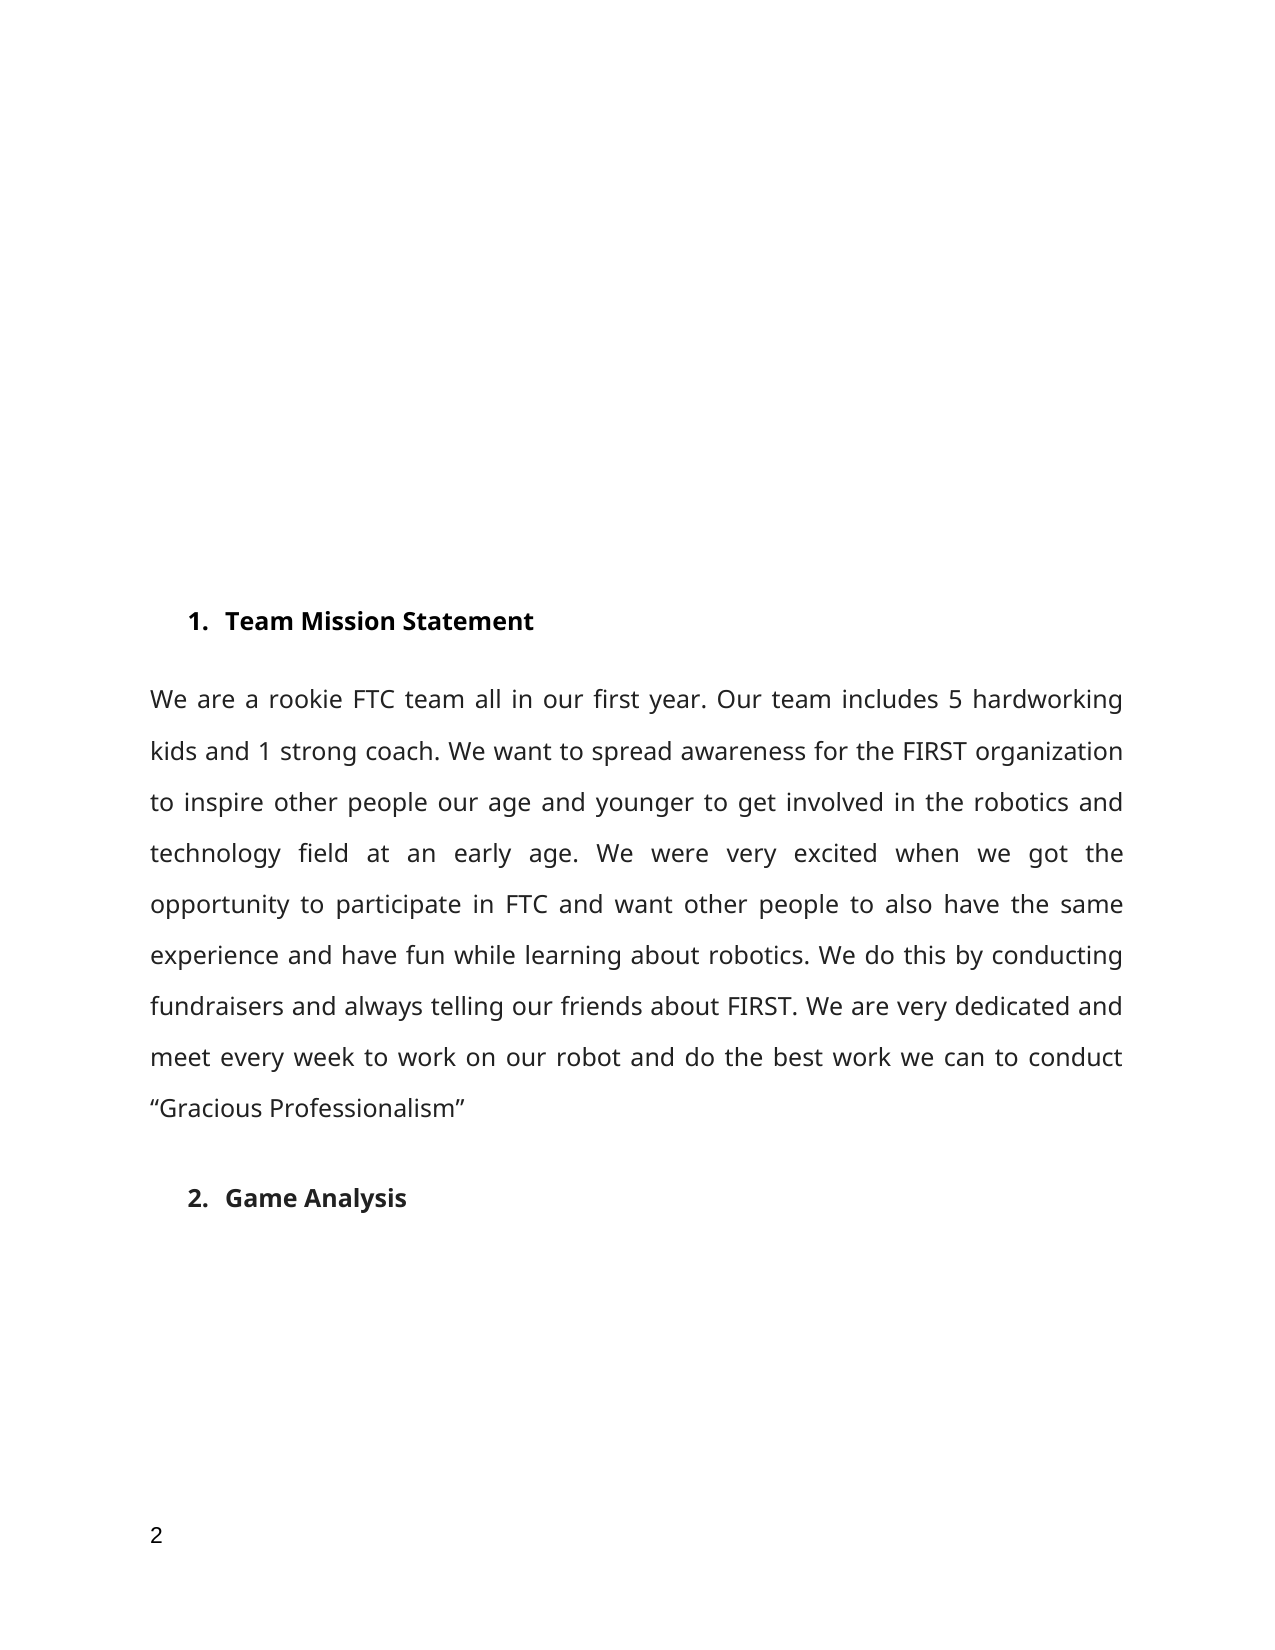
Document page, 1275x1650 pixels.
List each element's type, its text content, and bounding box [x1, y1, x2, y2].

list Team Mission Statement [187, 604, 1125, 638]
list Game Analysis [187, 1181, 1125, 1215]
text We are a rookie FTC team all in our first year. Our team includes 5 hardworking kids and 1 strong coach. We want to spread awareness for the FIRST organization to inspire other people our age and younger to get involved in the robotics and technology field at an early age. We were very excited when we got the opportunity to participate in FTC and want other people to also have the same experience and have fun while learning about robotics. We do this by conducting fundraisers and always telling our friends about FIRST. We are very dedicated and meet every week to work on our robot and do the best work we can to conduct “Gracious Professionalism” [150, 682, 1125, 1124]
